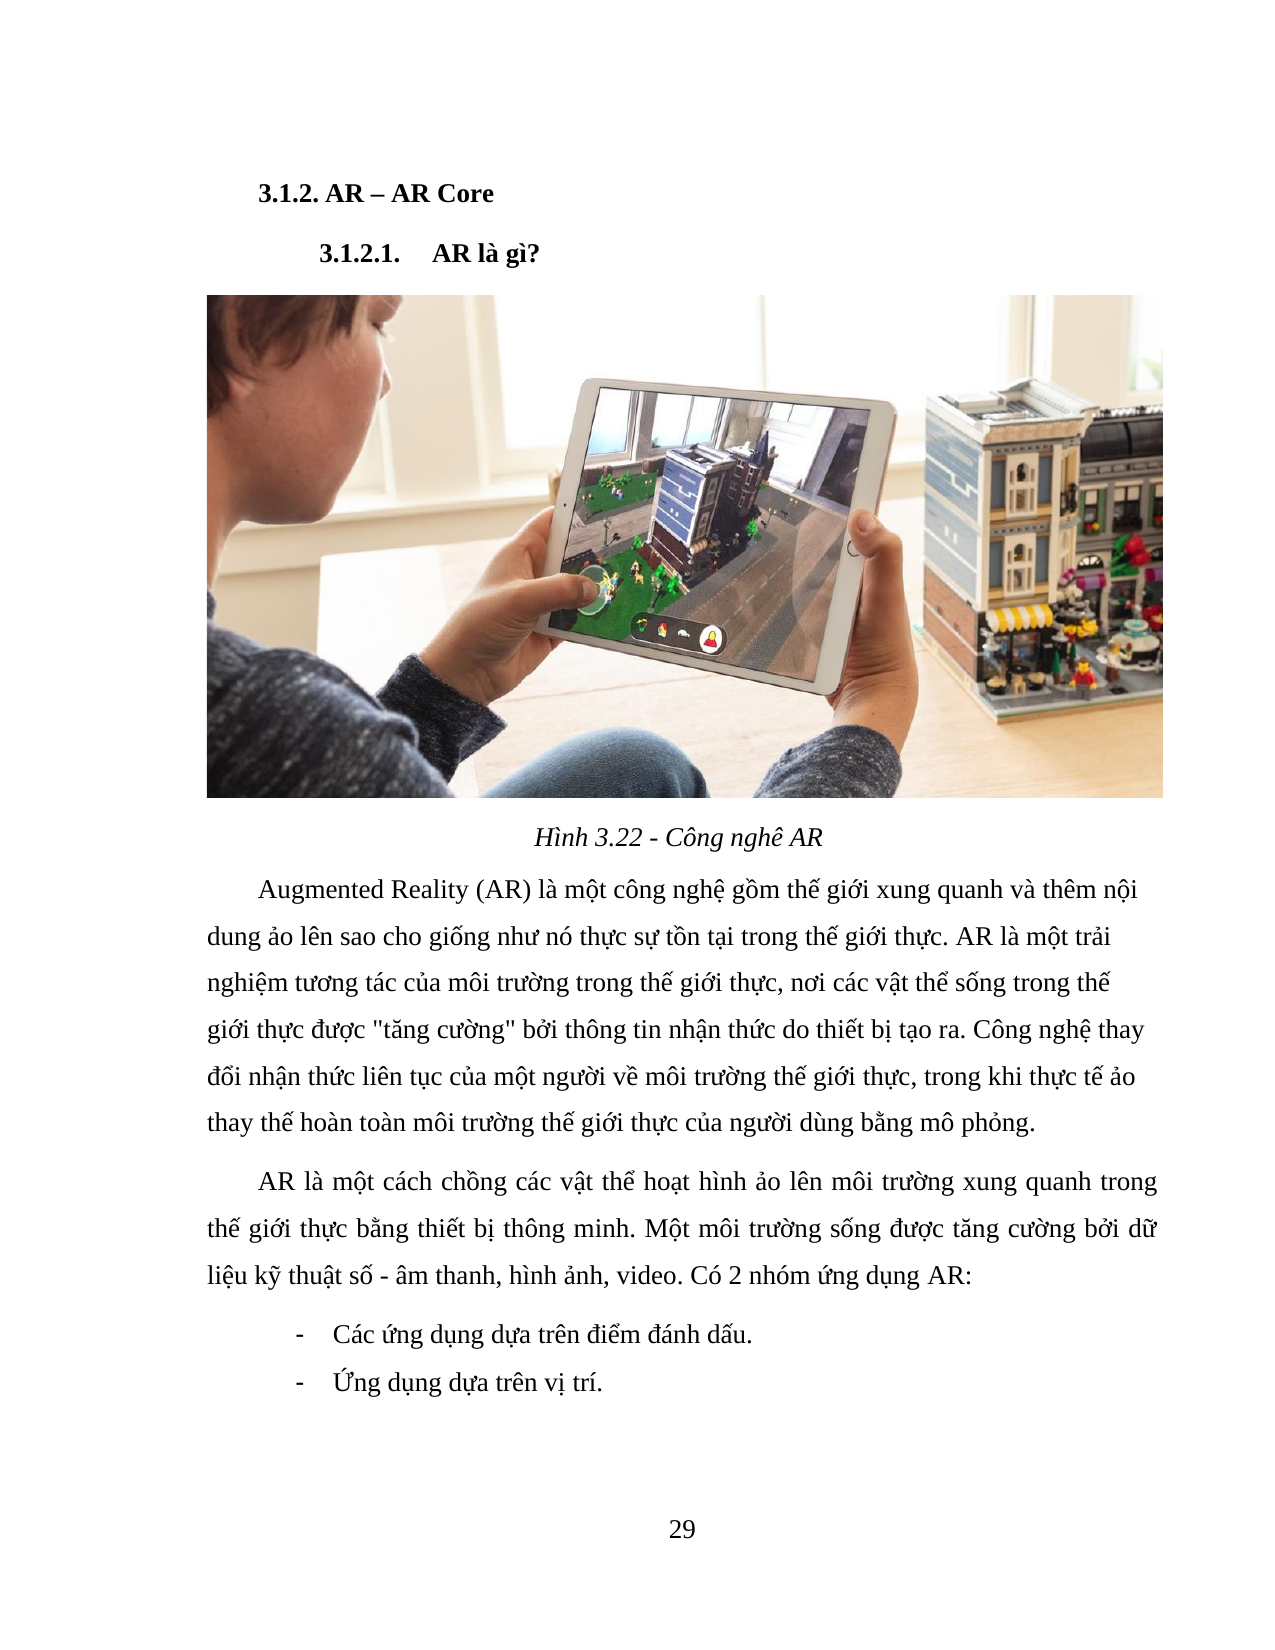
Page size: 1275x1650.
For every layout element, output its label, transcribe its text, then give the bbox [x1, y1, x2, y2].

list AR là gì? [319, 237, 1219, 268]
text Hình 3.22 - Công nghê AR [534, 315, 1219, 852]
list Các ứng dụng dựa trên điểm đánh dấu. [295, 1318, 1219, 1349]
picture [206, 295, 1163, 798]
subtitle AR – AR Core [258, 177, 1219, 209]
list Ứng dụng dựa trên vị trí. [295, 1366, 1219, 1397]
text AR là một cách chồng các vật thể hoạt hình ảo lên môi trường xung quanh trong thế giới thực bằng thiết bị thông minh. Một môi trường sống được tăng cường bởi dữ liệu kỹ thuật số - âm thanh, hình ảnh, video. Có 2 nhóm ứng dụng AR: [207, 1166, 1157, 1290]
text Augmented Reality (AR) là một công nghệ gồm thế giới xung quanh và thêm nội dung ảo lên sao cho giống như nó thực sự tồn tại trong thế giới thực. AR là một trải nghiệm tương tác của môi trường trong thế giới thực, nơi các vật thể sống trong thế giới thực được "tăng cường" bởi thông tin nhận thức do thiết bị tạo ra. Công nghệ thay đổi nhận thức liên tục của một người về môi trường thế giới thực, trong khi thực tế ảo thay thế hoàn toàn môi trường thế giới thực của người dùng bằng mô phỏng. [207, 873, 1147, 1137]
